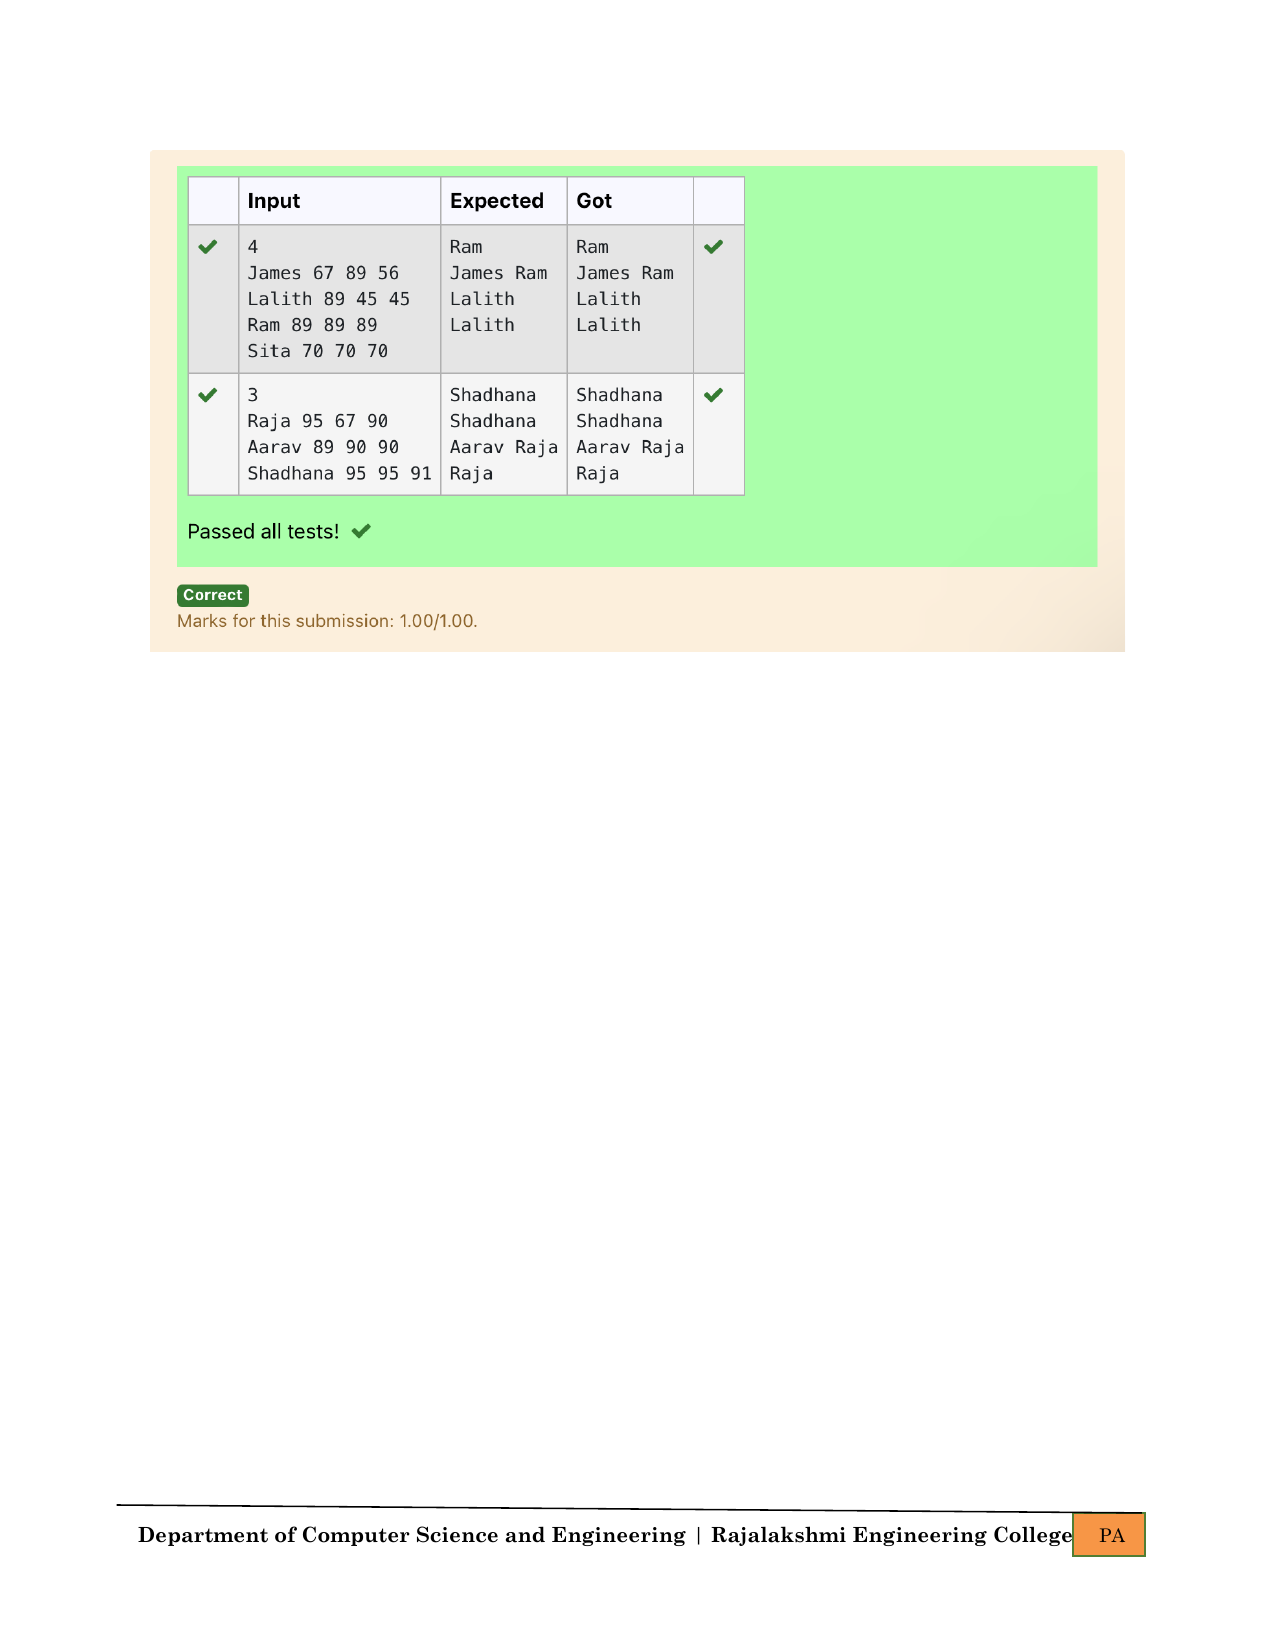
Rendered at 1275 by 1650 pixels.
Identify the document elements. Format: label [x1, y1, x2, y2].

picture [150, 150, 1125, 652]
